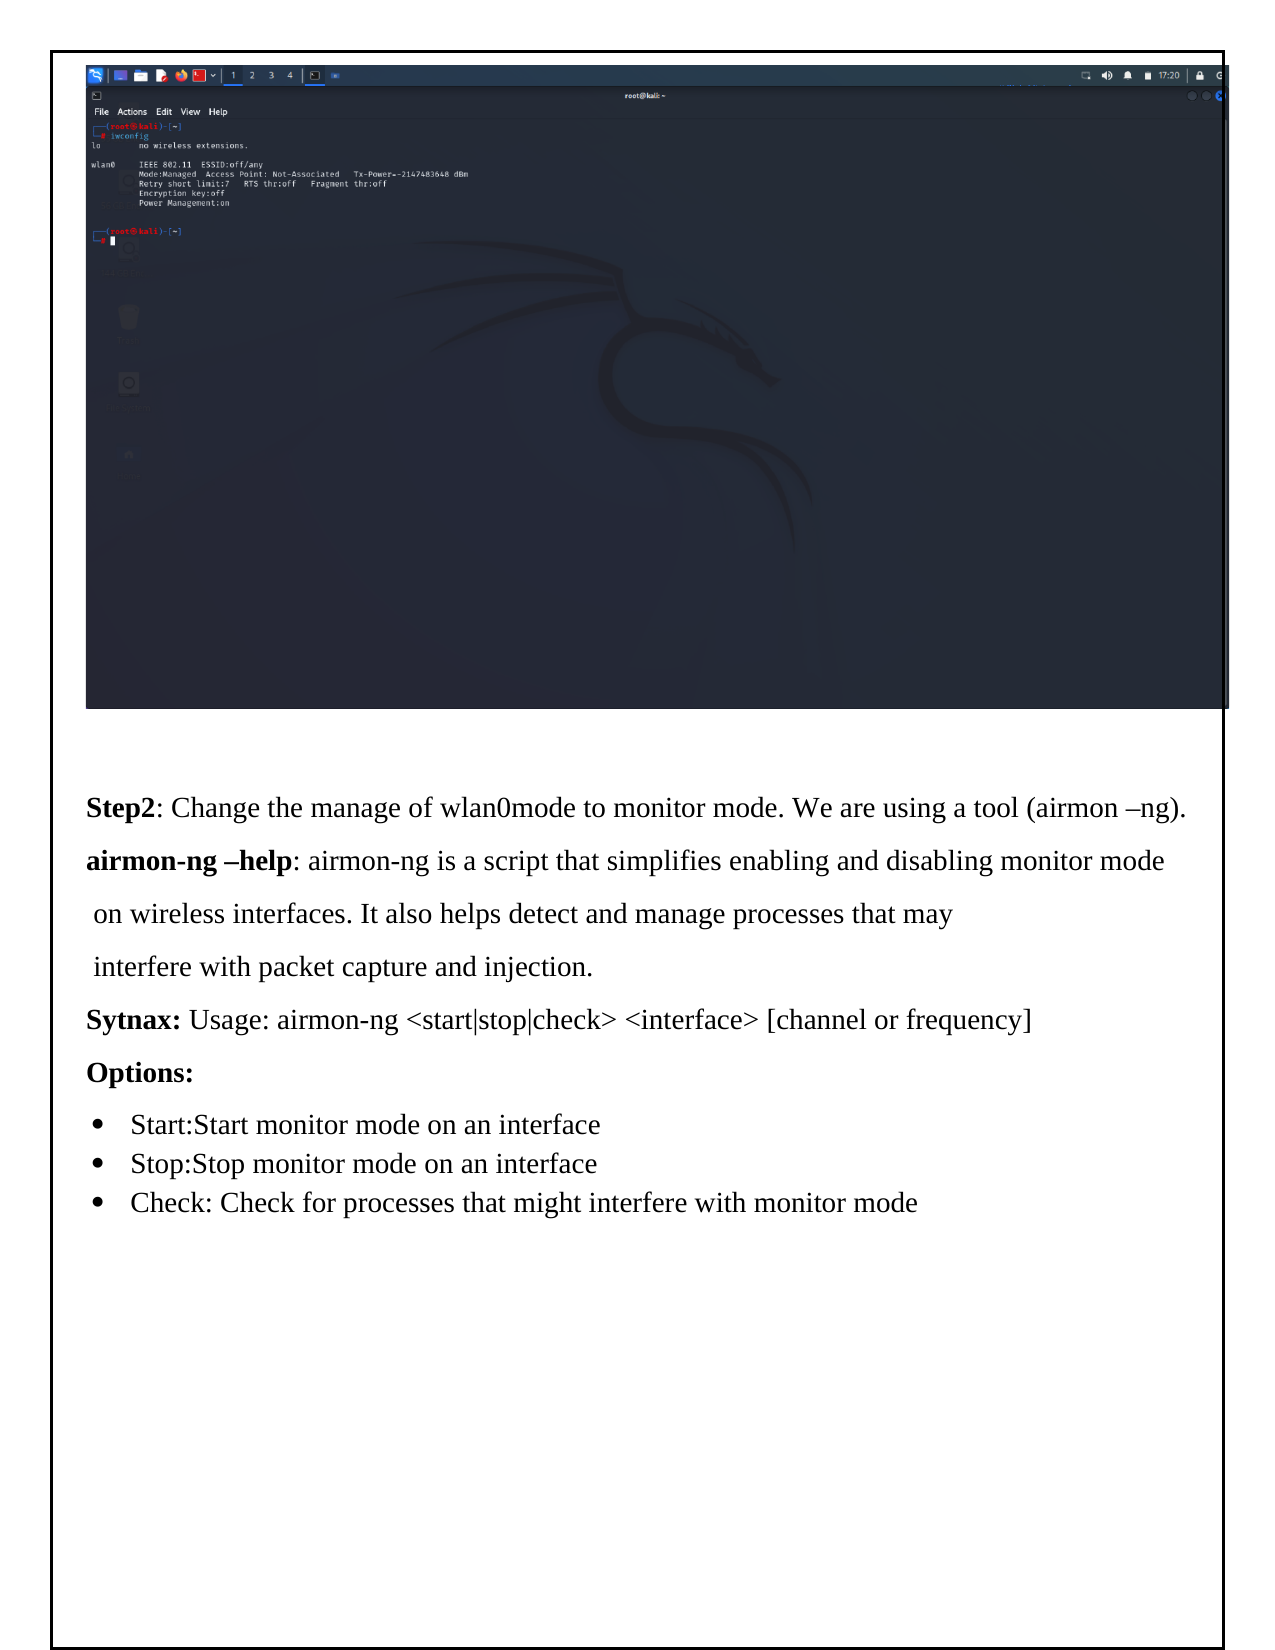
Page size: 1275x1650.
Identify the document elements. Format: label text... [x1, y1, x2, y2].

list Start:Start monitor mode on an interface [93, 1107, 1193, 1141]
picture [85, 65, 1222, 709]
list Check: Check for processes that might interfere with monitor mode [93, 1185, 1193, 1218]
text Sytnax: Usage: airmon-ng <start|stop|check> <interface> [channel or frequency] [86, 1002, 1193, 1035]
text Step2: Change the manage of wlan0mode to monitor mode. We are using a tool (airmon –ng). [86, 791, 1193, 824]
text interfere with packet capture and injection. [86, 949, 1193, 983]
text Options: [86, 1055, 1193, 1088]
list Stop:Stop monitor mode on an interface [93, 1146, 1193, 1180]
text on wireless interfaces. It also helps detect and manage processes that may [86, 896, 1193, 930]
text airmon-ng –help: airmon-ng is a script that simplifies enabling and disabling monitor mode [86, 843, 1193, 877]
picture [1225, 65, 1230, 709]
